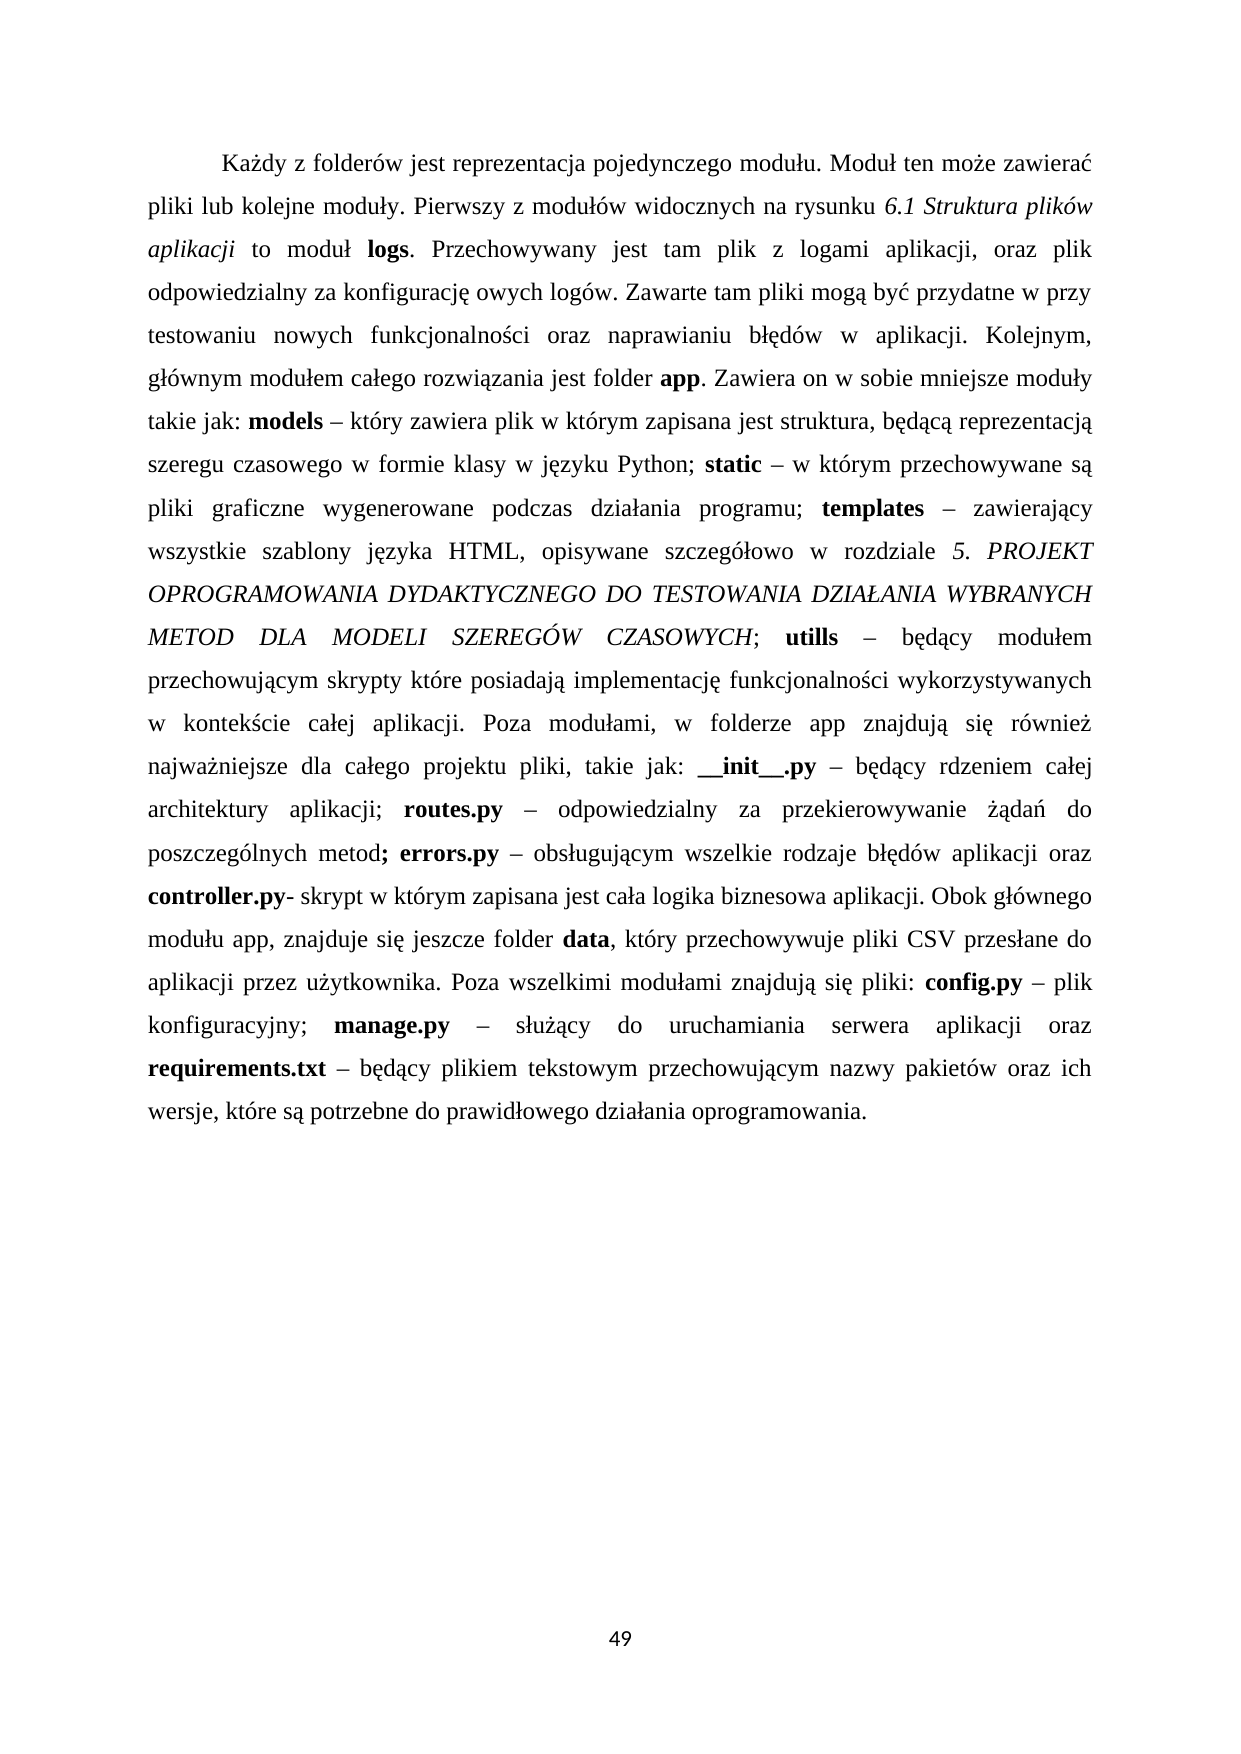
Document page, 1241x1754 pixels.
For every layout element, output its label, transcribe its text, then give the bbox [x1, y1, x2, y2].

text Każdy z folderów jest reprezentacja pojedynczego modułu. Moduł ten może zawierać pliki lub kolejne moduły. Pierwszy z modułów widocznych na rysunku 6.1 Struktura plików aplikacji to moduł logs. Przechowywany jest tam plik z logami aplikacji, oraz plik odpowiedzialny za konfigurację owych logów. Zawarte tam pliki mogą być przydatne w przy testowaniu nowych funkcjonalności oraz naprawianiu błędów w aplikacji. Kolejnym, głównym modułem całego rozwiązania jest folder app. Zawiera on w sobie mniejsze moduły takie jak: models – który zawiera plik w którym zapisana jest struktura, będącą reprezentacją szeregu czasowego w formie klasy w języku Python; static – w którym przechowywane są pliki graficzne wygenerowane podczas działania programu; templates – zawierający wszystkie szablony języka HTML, opisywane szczegółowo w rozdziale 5. PROJEKT OPROGRAMOWANIA DYDAKTYCZNEGO DO TESTOWANIA DZIAŁANIA WYBRANYCH METOD DLA MODELI SZEREGÓW CZASOWYCH; utills – będący modułem przechowującym skrypty które posiadają implementację funkcjonalności wykorzystywanych w kontekście całej aplikacji. Poza modułami, w folderze app znajdują się również najważniejsze dla całego projektu pliki, takie jak: __init__.py – będący rdzeniem całej architektury aplikacji; routes.py – odpowiedzialny za przekierowywanie żądań do poszczególnych metod; errors.py – obsługującym wszelkie rodzaje błędów aplikacji oraz controller.py- skrypt w którym zapisana jest cała logika biznesowa aplikacji. Obok głównego modułu app, znajduje się jeszcze folder data, który przechowywuje pliki CSV przesłane do aplikacji przez użytkownika. Poza wszelkimi modułami znajdują się pliki: config.py – plik konfiguracyjny; manage.py – służący do uruchamiania serwera aplikacji oraz requirements.txt – będący plikiem tekstowym przechowującym nazwy pakietów oraz ich wersje, które są potrzebne do prawidłowego działania oprogramowania. [148, 148, 1093, 1125]
